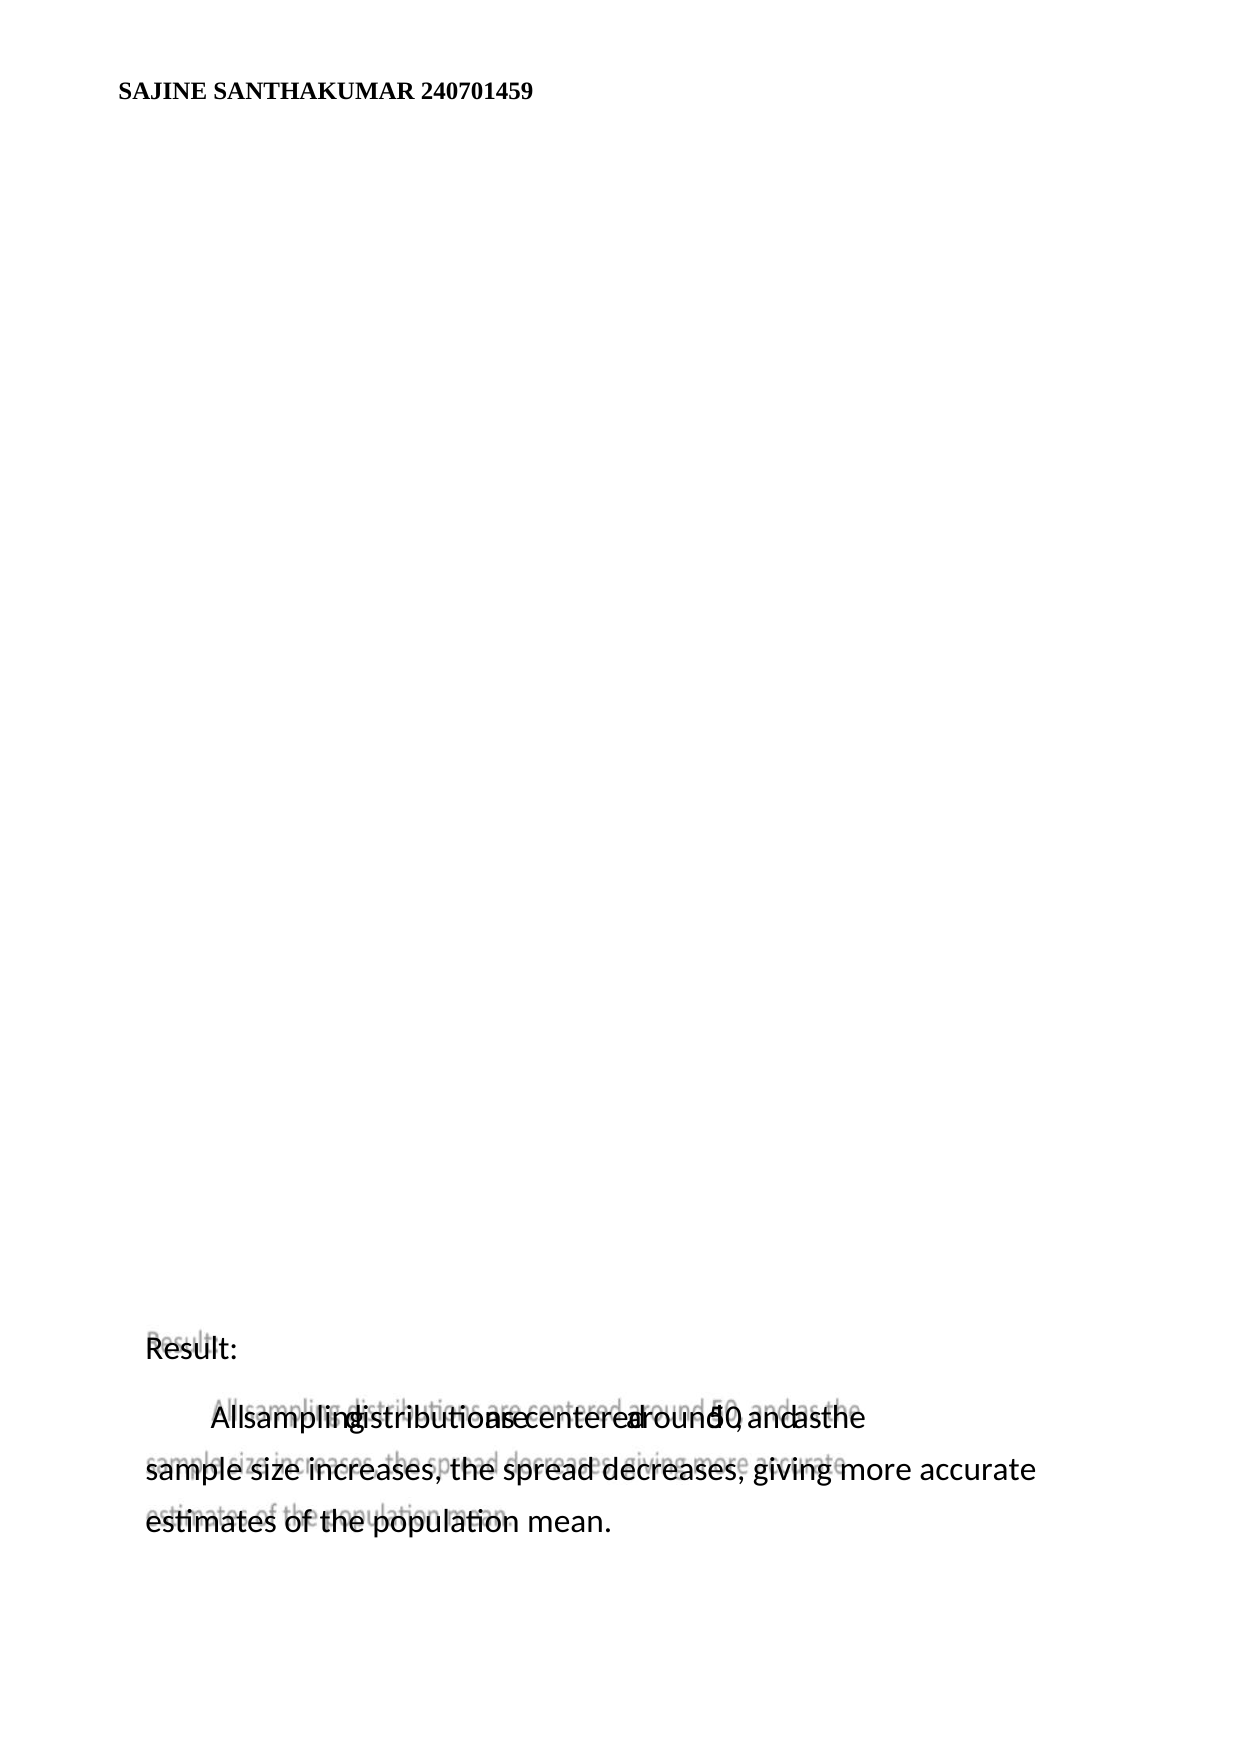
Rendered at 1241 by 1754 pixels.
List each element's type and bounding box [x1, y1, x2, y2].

picture [127, 137, 885, 1559]
